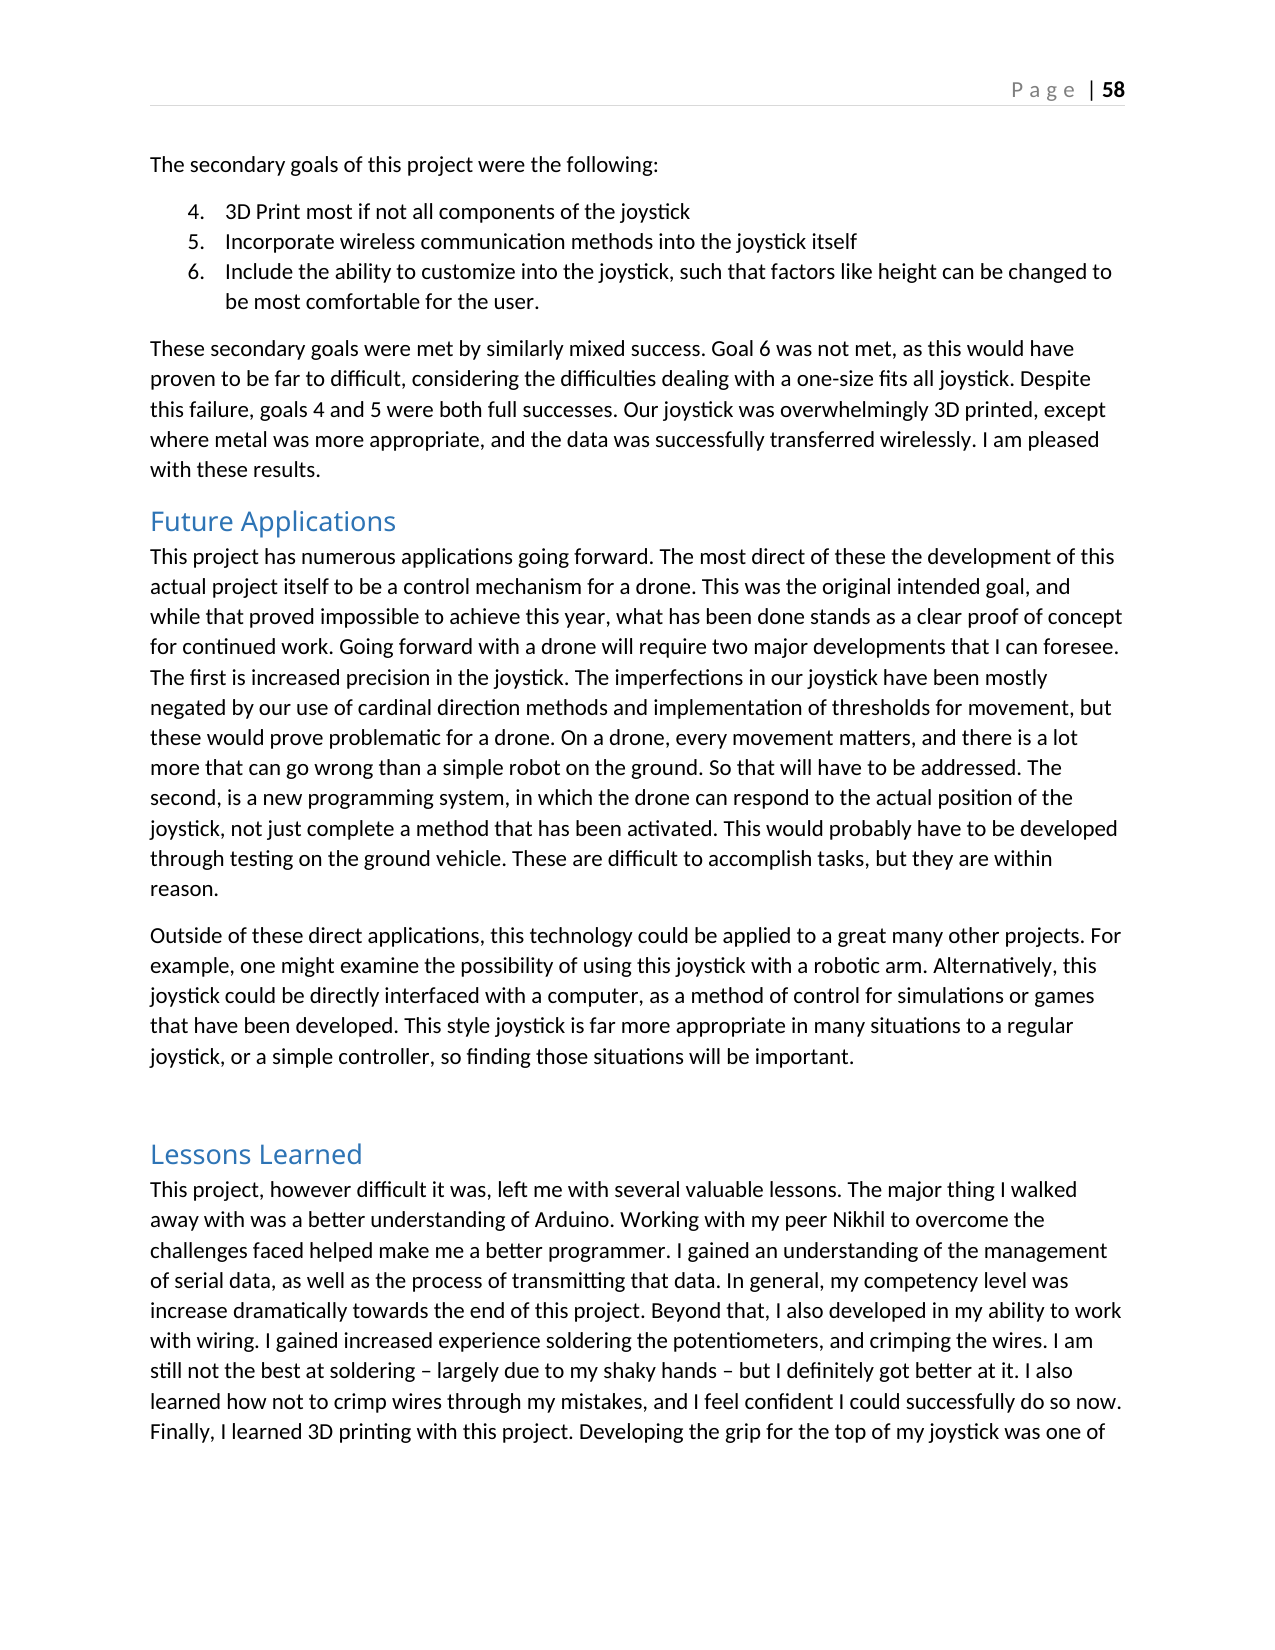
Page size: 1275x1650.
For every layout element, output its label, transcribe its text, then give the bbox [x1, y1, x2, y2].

text The secondary goals of this project were the following: [150, 150, 1125, 178]
list Include the ability to customize into the joystick, such that factors like height can be changed to be most comfortable for the user. [187, 257, 1125, 316]
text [150, 1175, 1125, 1445]
text This project has numerous applications going forward. The most direct of these the development of this actual project itself to be a control mechanism for a drone. This was the original intended goal, and while that proved impossible to achieve this year, what has been done stands as a clear proof of concept for continued work. Going forward with a drone will require two major developments that I can foresee. The first is increased precision in the joystick. The imperfections in our joystick have been mostly negated by our use of cardinal direction methods and implementation of thresholds for movement, but these would prove problematic for a drone. On a drone, every movement matters, and there is a lot more that can go wrong than a simple robot on the ground. So that will have to be addressed. The second, is a new programming system, in which the drone can respond to the actual position of the joystick, not just complete a method that has been activated. This would probably have to be developed through testing on the ground vehicle. These are difficult to accomplish tasks, but they are within reason. [150, 542, 1125, 902]
list 3D Print most if not all components of the joystick [187, 197, 1125, 225]
list Incorporate wireless communication methods into the joystick itself [187, 227, 1125, 255]
subtitle Lessons Learned [150, 1136, 1125, 1172]
text These secondary goals were met by similarly mixed success. Goal 6 was not met, as this would have proven to be far to difficult, considering the difficulties dealing with a one-size fits all joystick. Despite this failure, goals 4 and 5 were both full successes. Our joystick was overwhelmingly 3D printed, except where metal was more appropriate, and the data was successfully transferred wirelessly. I am pleased with these results. [150, 334, 1125, 483]
subtitle Future Applications [150, 502, 1125, 539]
text Outside of these direct applications, this technology could be applied to a great many other projects. For example, one might examine the possibility of using this joystick with a robotic arm. Alternatively, this joystick could be directly interfaced with a computer, as a method of control for simulations or games that have been developed. This style joystick is far more appropriate in many situations to a regular joystick, or a simple controller, so finding those situations will be important. [150, 921, 1125, 1070]
